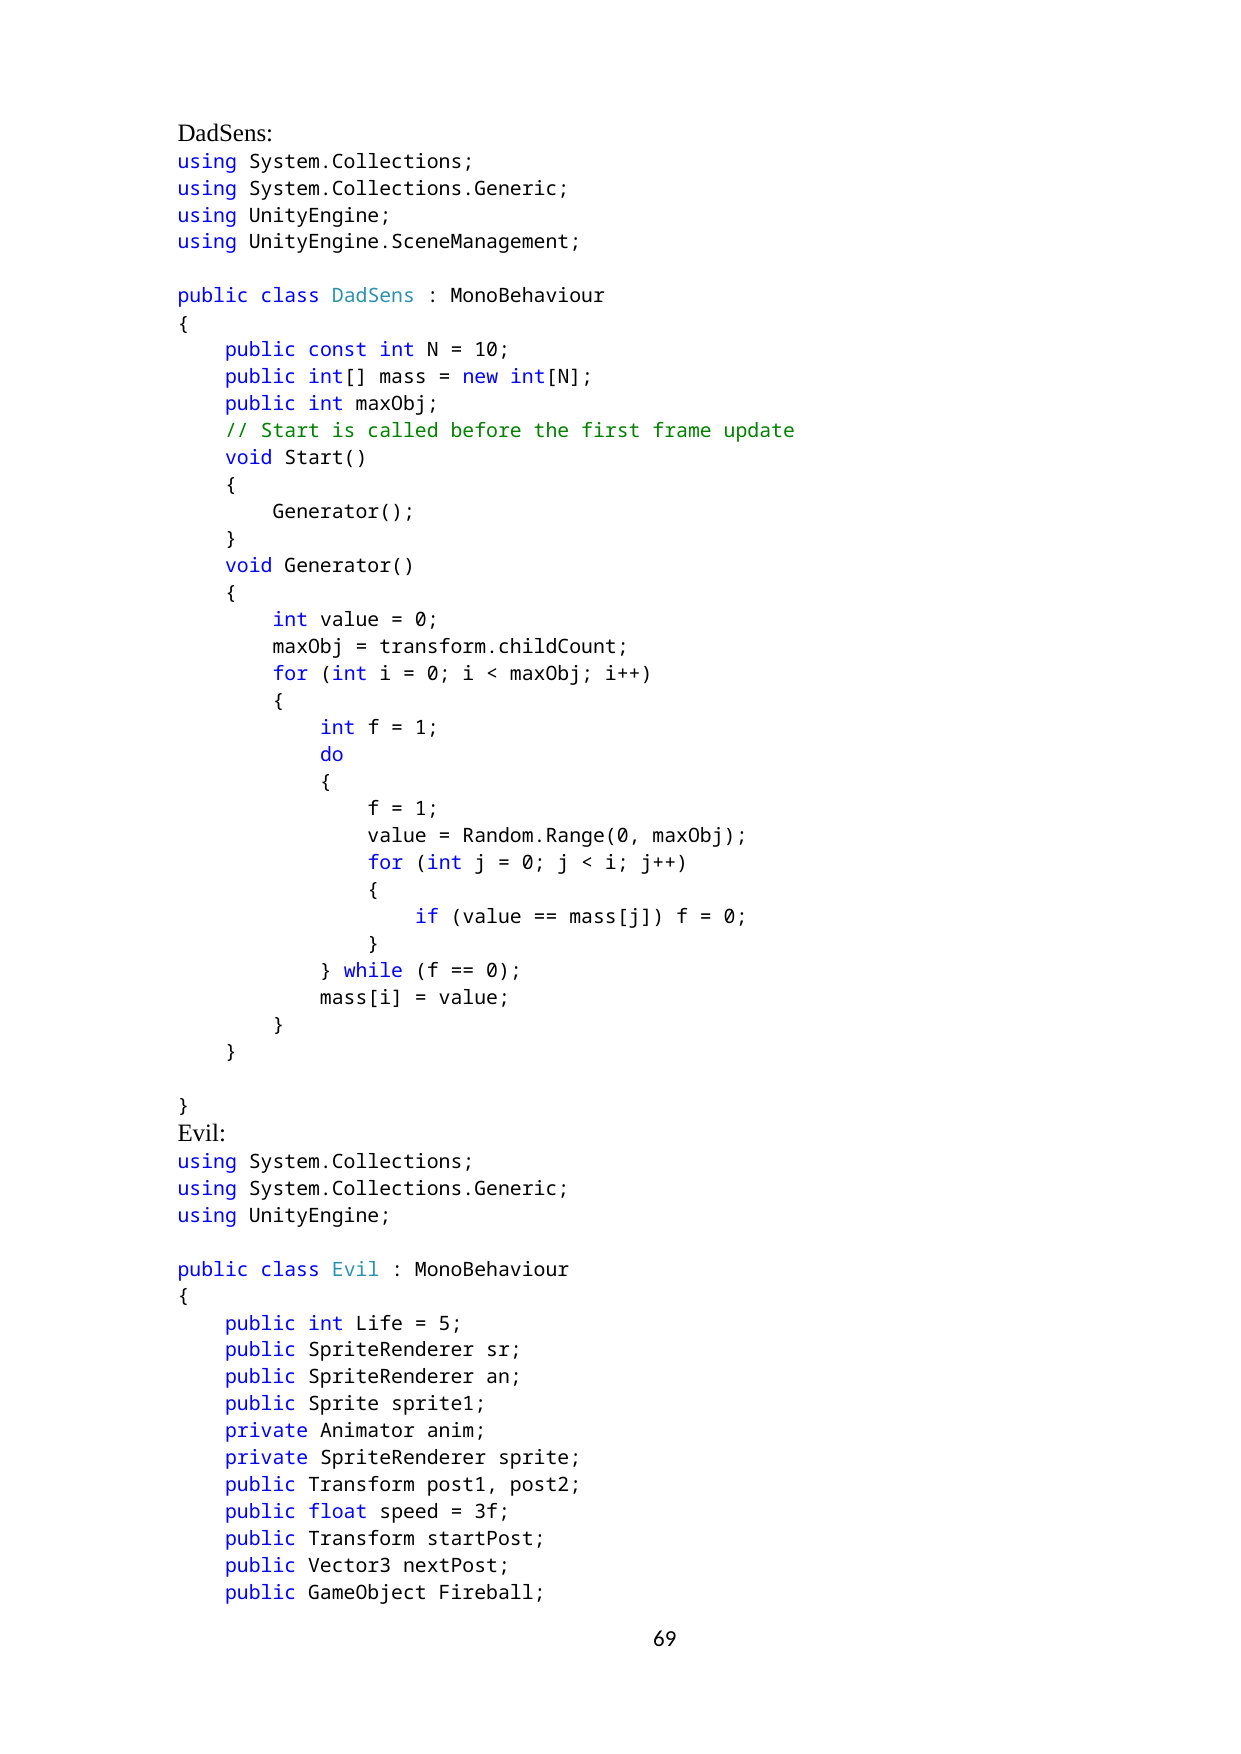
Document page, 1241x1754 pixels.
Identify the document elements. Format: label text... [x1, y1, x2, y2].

text { [177, 686, 1152, 713]
text mass[i] = value; [177, 983, 1152, 1010]
text public GameObject Fireball; [177, 1578, 1152, 1606]
text do [177, 740, 1152, 767]
text // Start is called before the first frame update [177, 417, 1152, 444]
text { [177, 309, 1152, 336]
text public class DadSens : MonoBehaviour [177, 282, 1152, 309]
text { [177, 471, 1152, 498]
text public float speed = 3f; [177, 1498, 1152, 1524]
text f = 1; [177, 794, 1152, 821]
text using System.Collections; [177, 1147, 1152, 1174]
text using UnityEngine.SceneManagement; [177, 228, 1152, 255]
text using System.Collections; [177, 147, 1152, 174]
text public SpriteRenderer sr; [177, 1336, 1152, 1363]
text } [177, 1037, 1152, 1064]
text using System.Collections.Generic; [177, 174, 1152, 201]
text } while (f == 0); [177, 956, 1152, 983]
text public int Life = 5; [177, 1309, 1152, 1336]
text public Vector3 nextPost; [177, 1552, 1152, 1578]
text for (int i = 0; i < maxObj; i++) [177, 659, 1152, 686]
text maxObj = transform.childCount; [177, 632, 1152, 659]
text { [177, 1282, 1152, 1309]
text Evil: [177, 1118, 1152, 1147]
text public int maxObj; [177, 390, 1152, 417]
text int value = 0; [177, 606, 1152, 632]
text using UnityEngine; [177, 201, 1152, 228]
text Generator(); [177, 498, 1152, 524]
text public const int N = 10; [177, 336, 1152, 363]
text public Transform startPost; [177, 1524, 1152, 1552]
text } [177, 1010, 1152, 1037]
text public class Evil : MonoBehaviour [177, 1255, 1152, 1282]
text public Transform post1, post2; [177, 1471, 1152, 1498]
text void Start() [177, 444, 1152, 471]
text if (value == mass[j]) f = 0; [177, 902, 1152, 929]
text public Sprite sprite1; [177, 1390, 1152, 1417]
text { [177, 767, 1152, 794]
text void Generator() [177, 552, 1152, 578]
text using UnityEngine; [177, 1201, 1152, 1228]
text } [177, 929, 1152, 956]
text private SpriteRenderer sprite; [177, 1444, 1152, 1471]
text { [177, 875, 1152, 902]
text for (int j = 0; j < i; j++) [177, 848, 1152, 875]
text { [177, 578, 1152, 606]
text using System.Collections.Generic; [177, 1174, 1152, 1201]
text private Animator anim; [177, 1417, 1152, 1444]
text public SpriteRenderer an; [177, 1363, 1152, 1390]
text DadSens: [177, 118, 1152, 147]
text } [177, 1091, 1152, 1118]
text value = Random.Range(0, maxObj); [177, 821, 1152, 848]
text public int[] mass = new int[N]; [177, 363, 1152, 390]
text int f = 1; [177, 713, 1152, 740]
text } [177, 524, 1152, 552]
